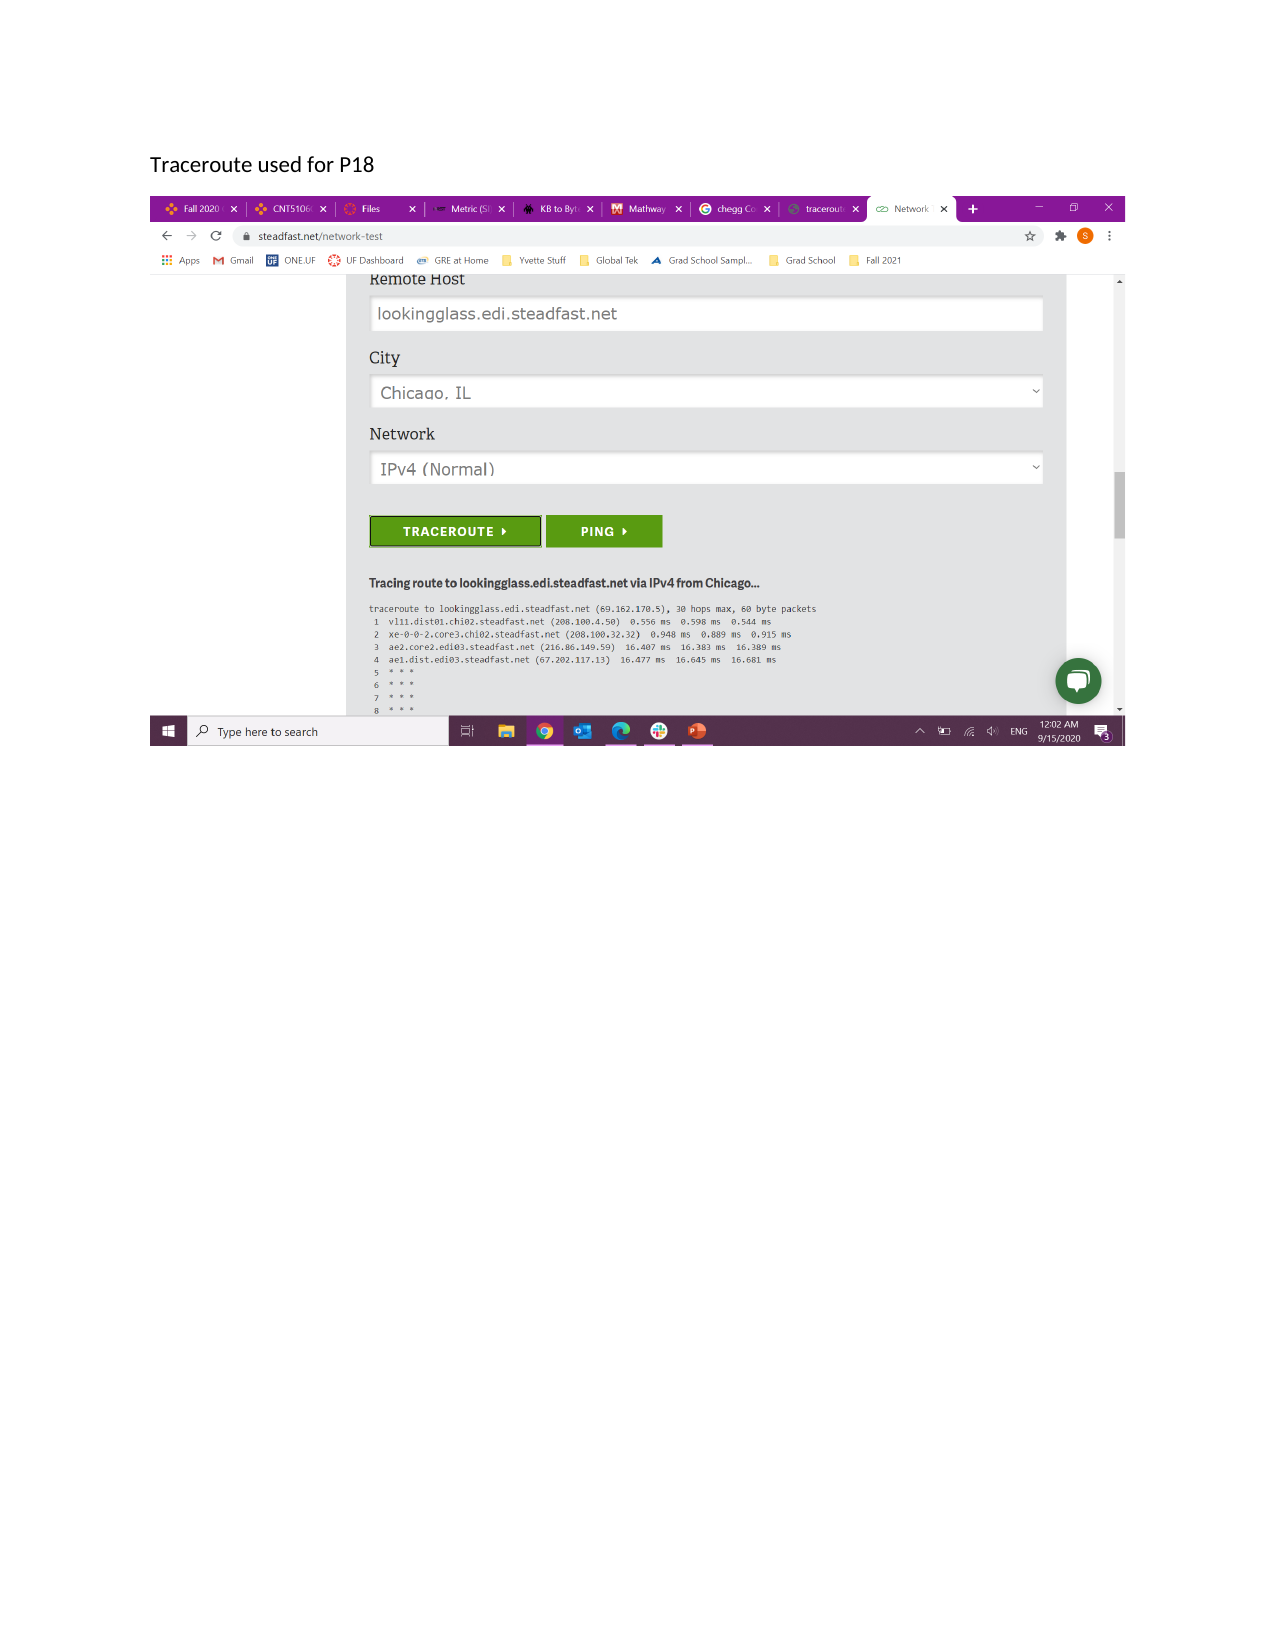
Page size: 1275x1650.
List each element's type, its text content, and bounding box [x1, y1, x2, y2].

text Traceroute used for P18 [150, 150, 1125, 178]
picture [150, 196, 1125, 746]
